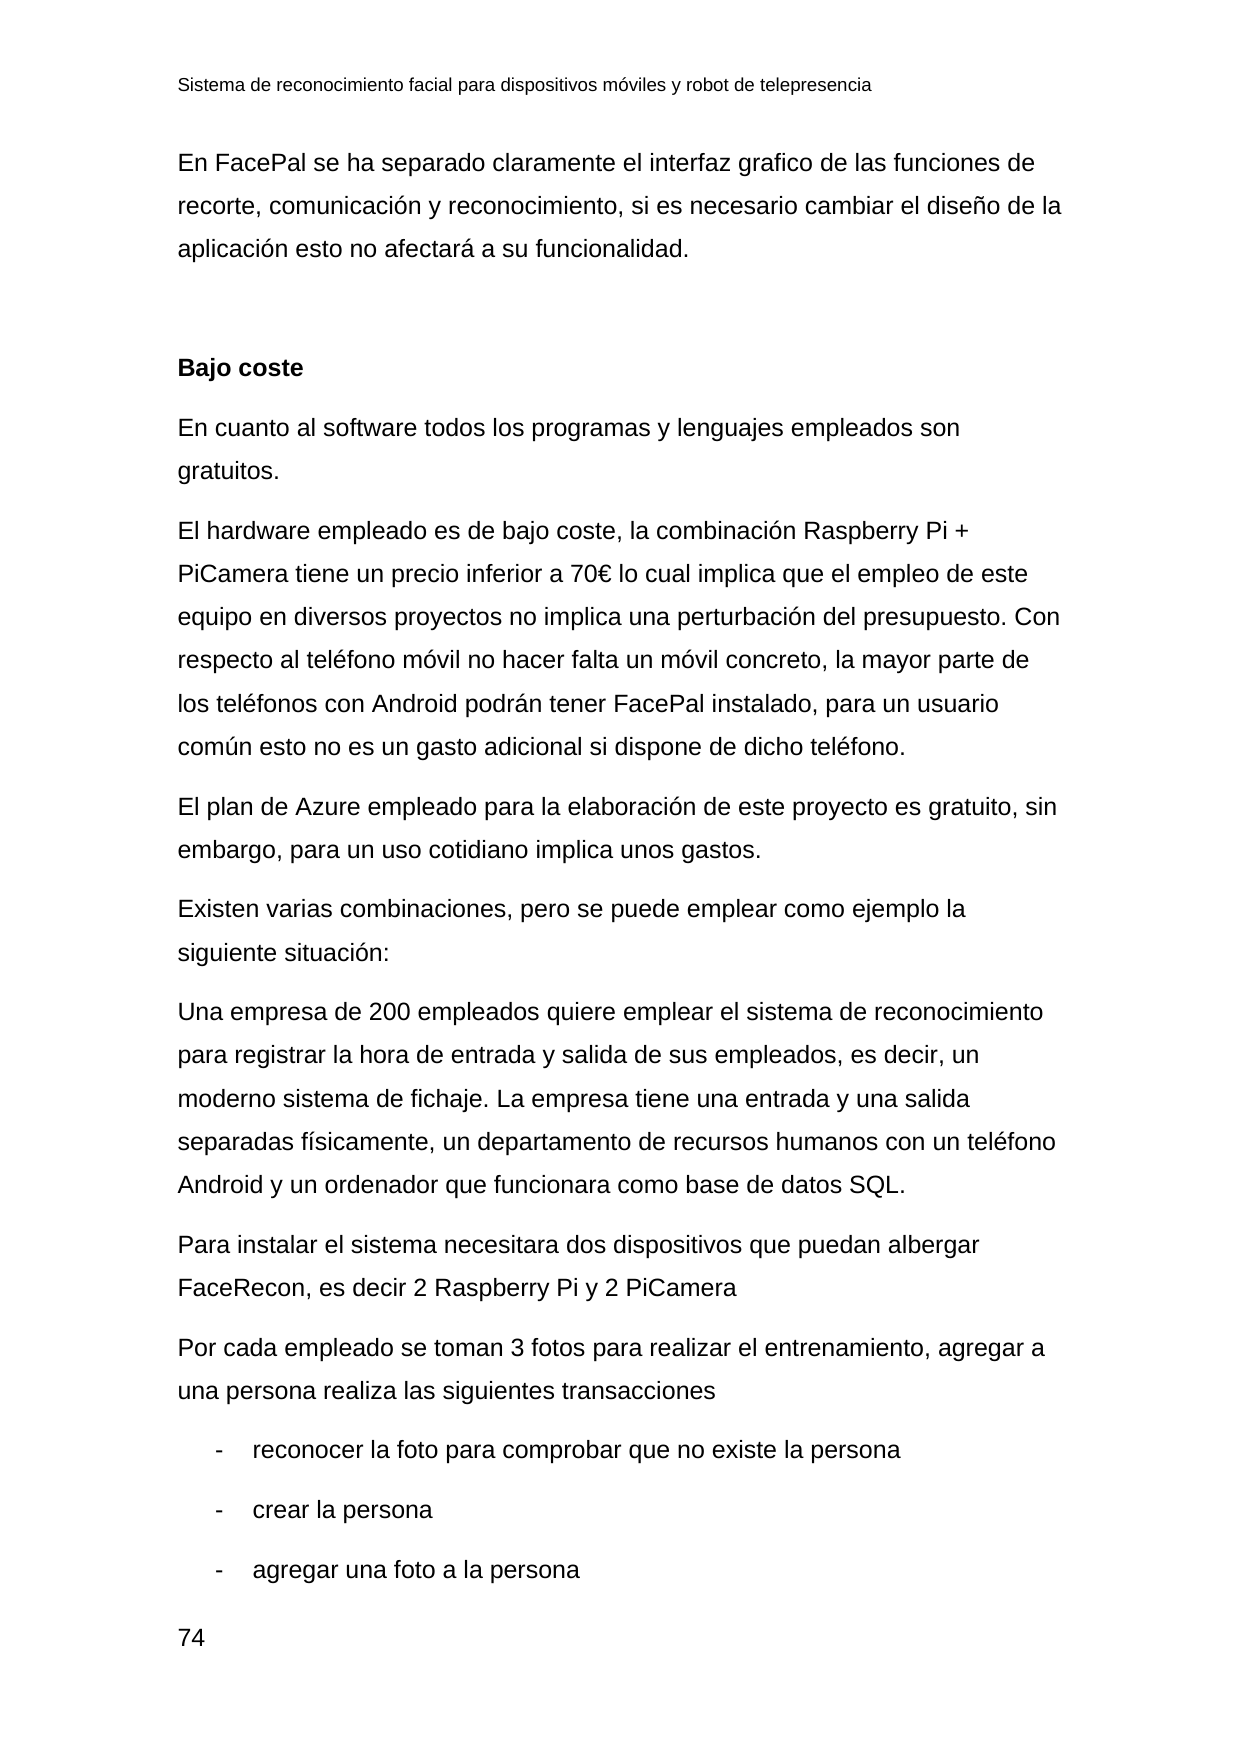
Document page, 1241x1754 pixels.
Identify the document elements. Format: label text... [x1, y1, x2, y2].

text Para instalar el sistema necesitara dos dispositivos que puedan albergar FaceRecon, es decir 2 Raspberry Pi y 2 PiCamera [177, 1230, 1063, 1302]
text El plan de Azure empleado para la elaboración de este proyecto es gratuito, sin embargo, para un uso cotidiano implica unos gastos. [177, 792, 1063, 863]
list crear la persona [215, 1495, 1063, 1524]
list reconocer la foto para comprobar que no existe la persona [215, 1436, 1063, 1464]
text Por cada empleado se toman 3 fotos para realizar el entrenamiento, agregar a una persona realiza las siguientes transacciones [177, 1333, 1063, 1404]
text En cuanto al software todos los programas y lenguajes empleados son gratuitos. [177, 413, 1063, 485]
text Una empresa de 200 empleados quiere emplear el sistema de reconocimiento para registrar la hora de entrada y salida de sus empleados, es decir, un moderno sistema de fichaje. La empresa tiene una entrada y una salida separadas físicamente, un departamento de recursos humanos con un teléfono Android y un ordenador que funcionara como base de datos SQL. [177, 997, 1063, 1199]
text Existen varias combinaciones, pero se puede emplear como ejemplo la siguiente situación: [177, 894, 1063, 966]
list agregar una foto a la persona [215, 1555, 1063, 1584]
text En FacePal se ha separado claramente el interfaz grafico de las funciones de recorte, comunicación y reconocimiento, si es necesario cambiar el diseño de la aplicación esto no afectará a su funcionalidad. [177, 148, 1063, 263]
text El hardware empleado es de bajo coste, la combinación Raspberry Pi + PiCamera tiene un precio inferior a 70€ lo cual implica que el empleo de este equipo en diversos proyectos no implica una perturbación del presupuesto. Con respecto al teléfono móvil no hacer falta un móvil concreto, la mayor parte de los teléfonos con Android podrán tener FacePal instalado, para un usuario común esto no es un gasto adicional si dispone de dicho teléfono. [177, 516, 1063, 761]
text Bajo coste [177, 353, 1063, 382]
